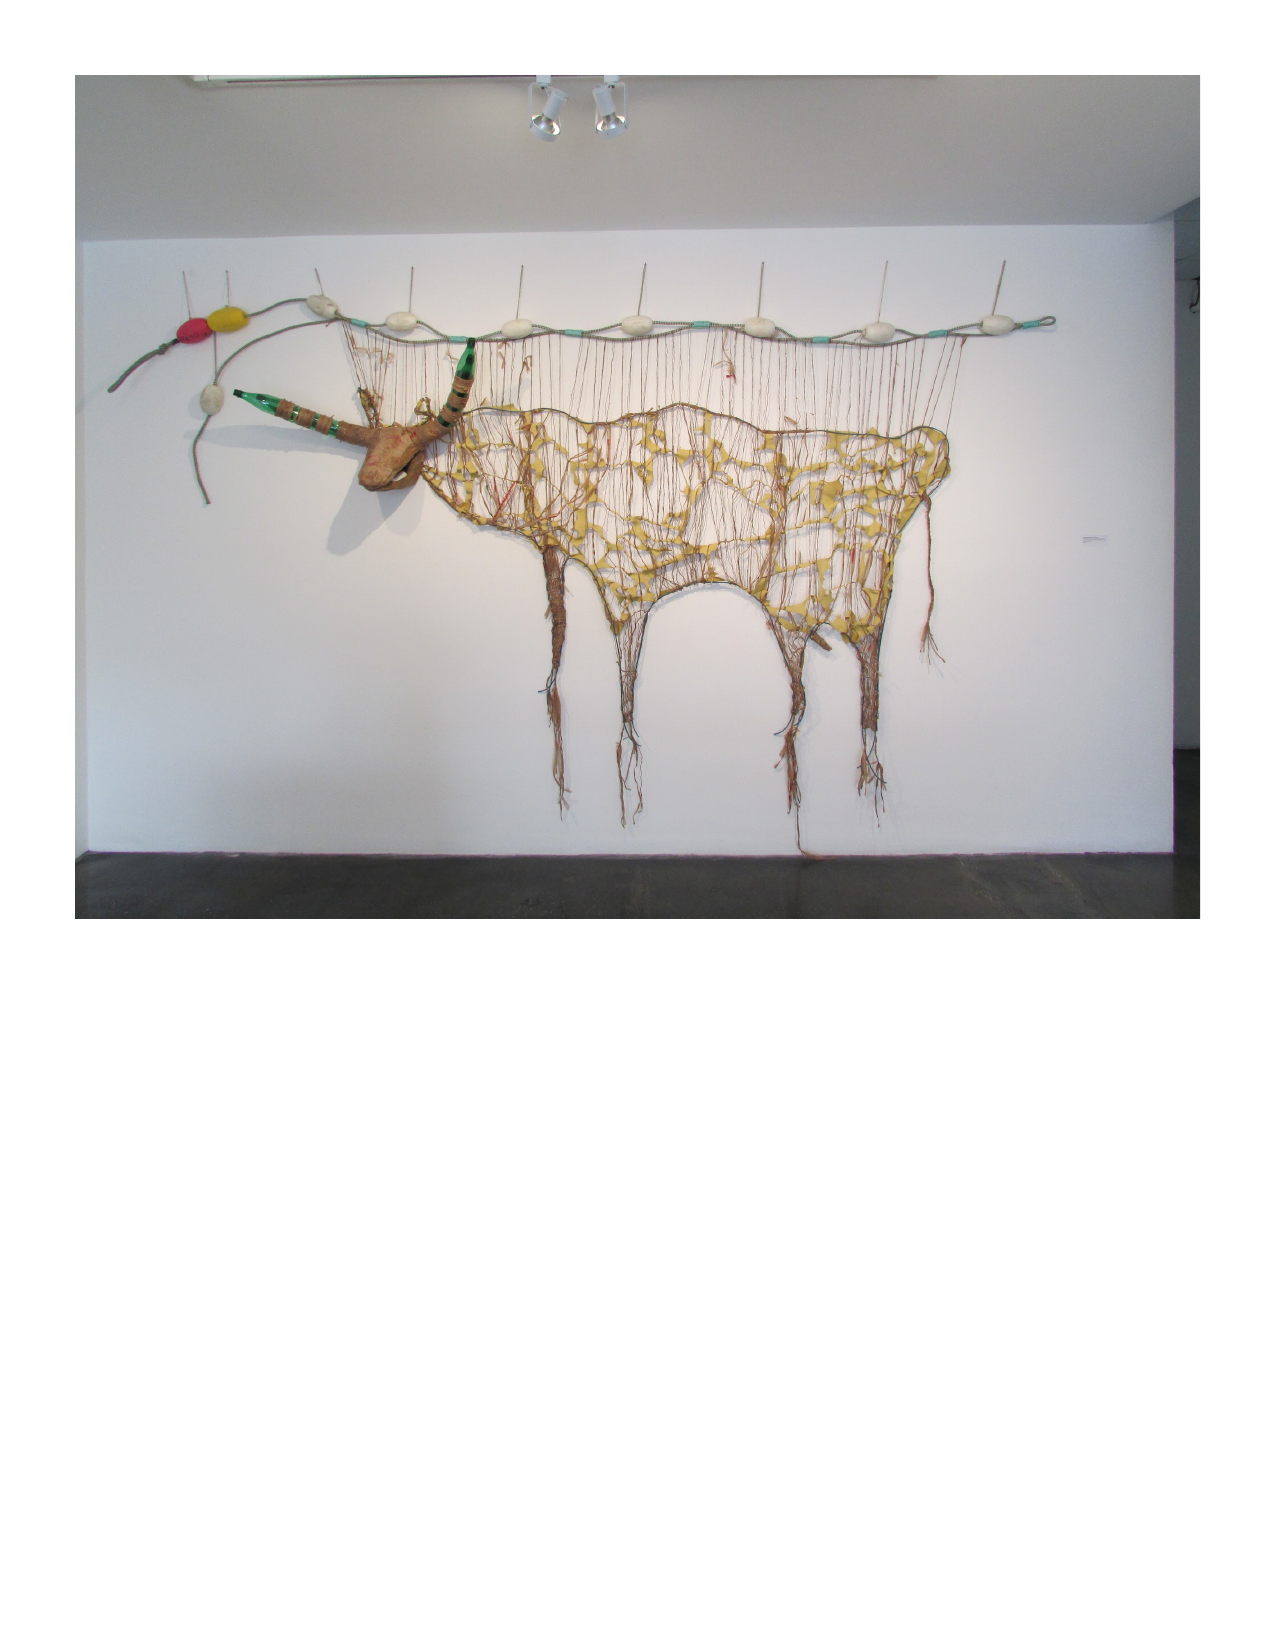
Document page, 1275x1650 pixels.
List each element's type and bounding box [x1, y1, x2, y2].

picture [75, 75, 1200, 919]
